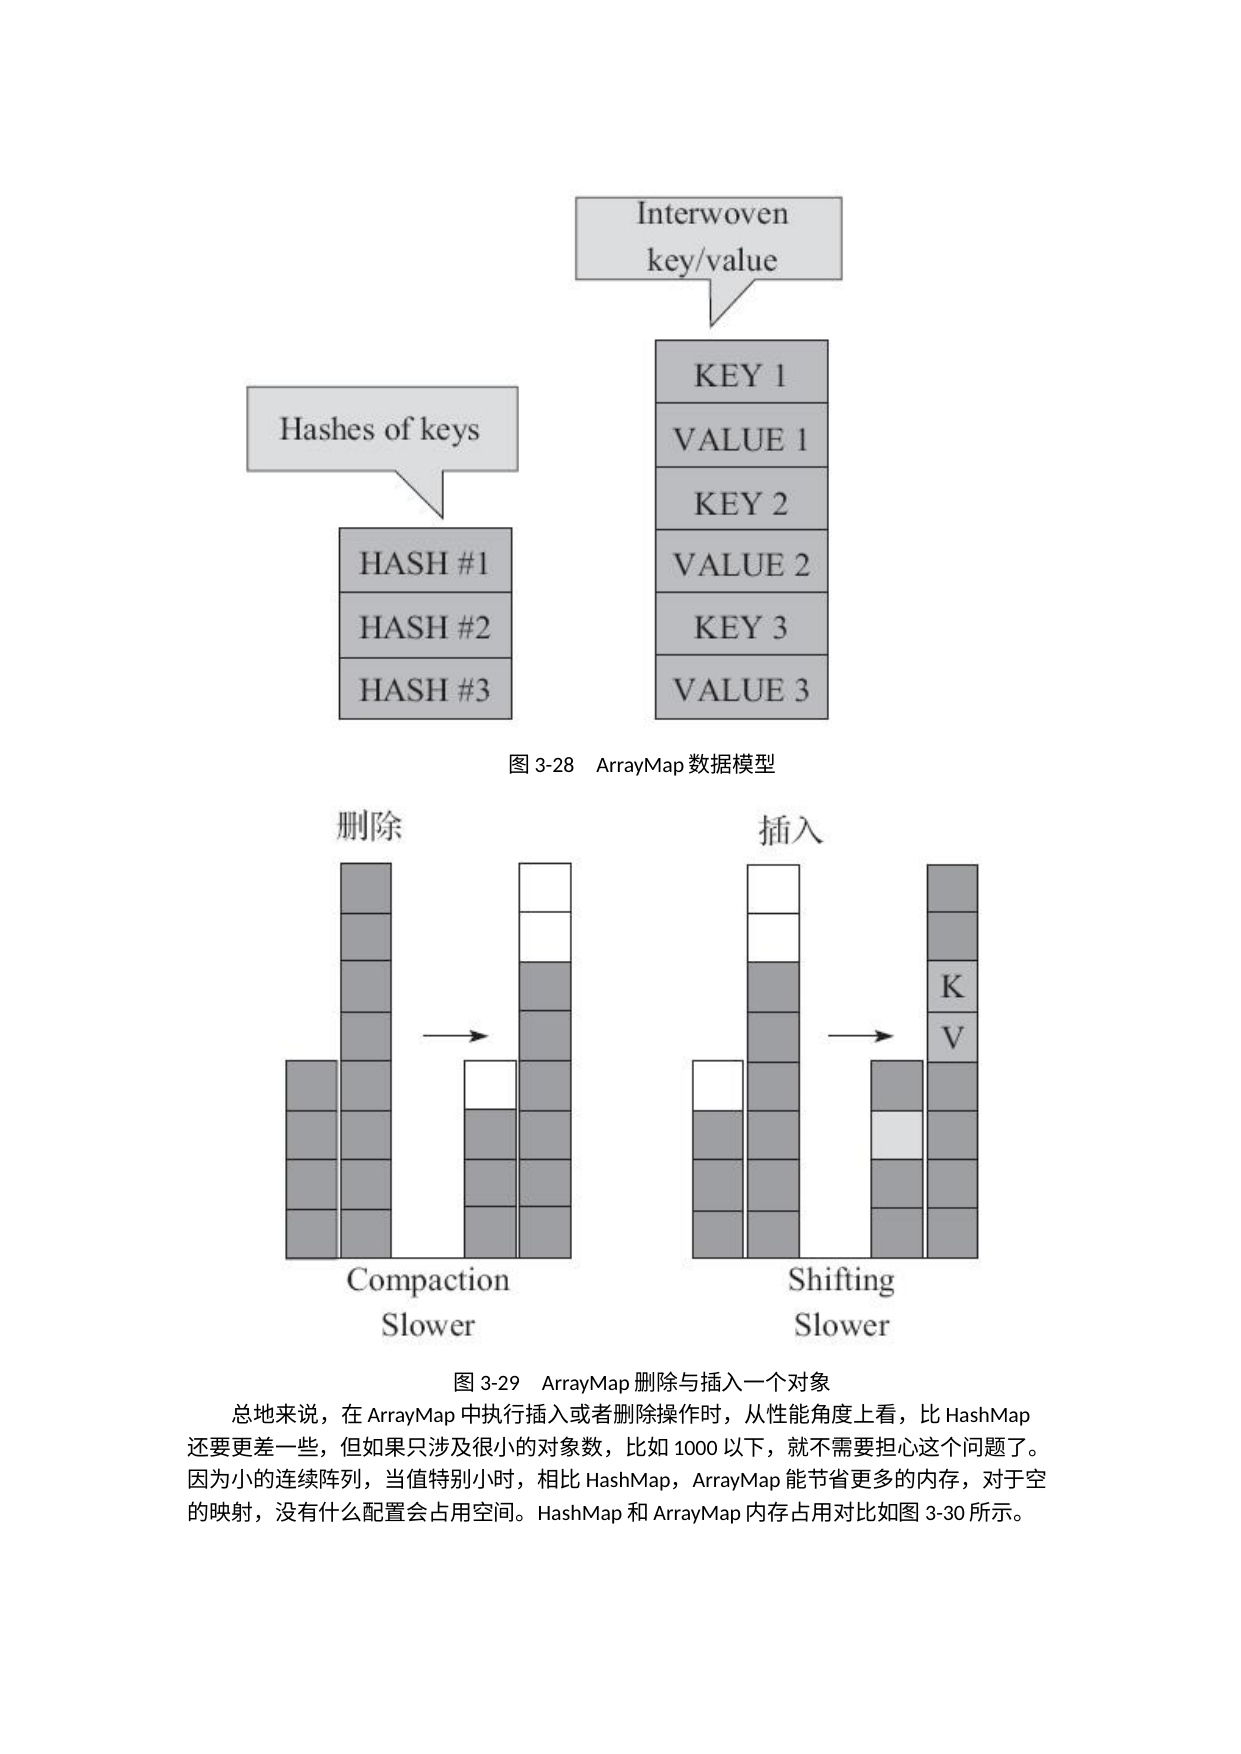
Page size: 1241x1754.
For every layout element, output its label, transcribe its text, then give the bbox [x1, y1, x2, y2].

text 总地来说，在ArrayMap中执行插入或者删除操作时，从性能角度上看，比HashMap还要更差一些，但如果只涉及很小的对象数，比如1000以下，就不需要担心这个问题了。因为小的连续阵列，当值特别小时，相比HashMap，ArrayMap能节省更多的内存，对于空的映射，没有什么配置会占用空间。HashMap和ArrayMap内存占用对比如图3-30所示。 [187, 1397, 1053, 1527]
picture [231, 177, 854, 731]
text 图3-29 ArrayMap删除与插入一个对象 [187, 1364, 1053, 1397]
text 图3-28 ArrayMap数据模型 [187, 747, 1053, 779]
picture [231, 794, 1024, 1350]
